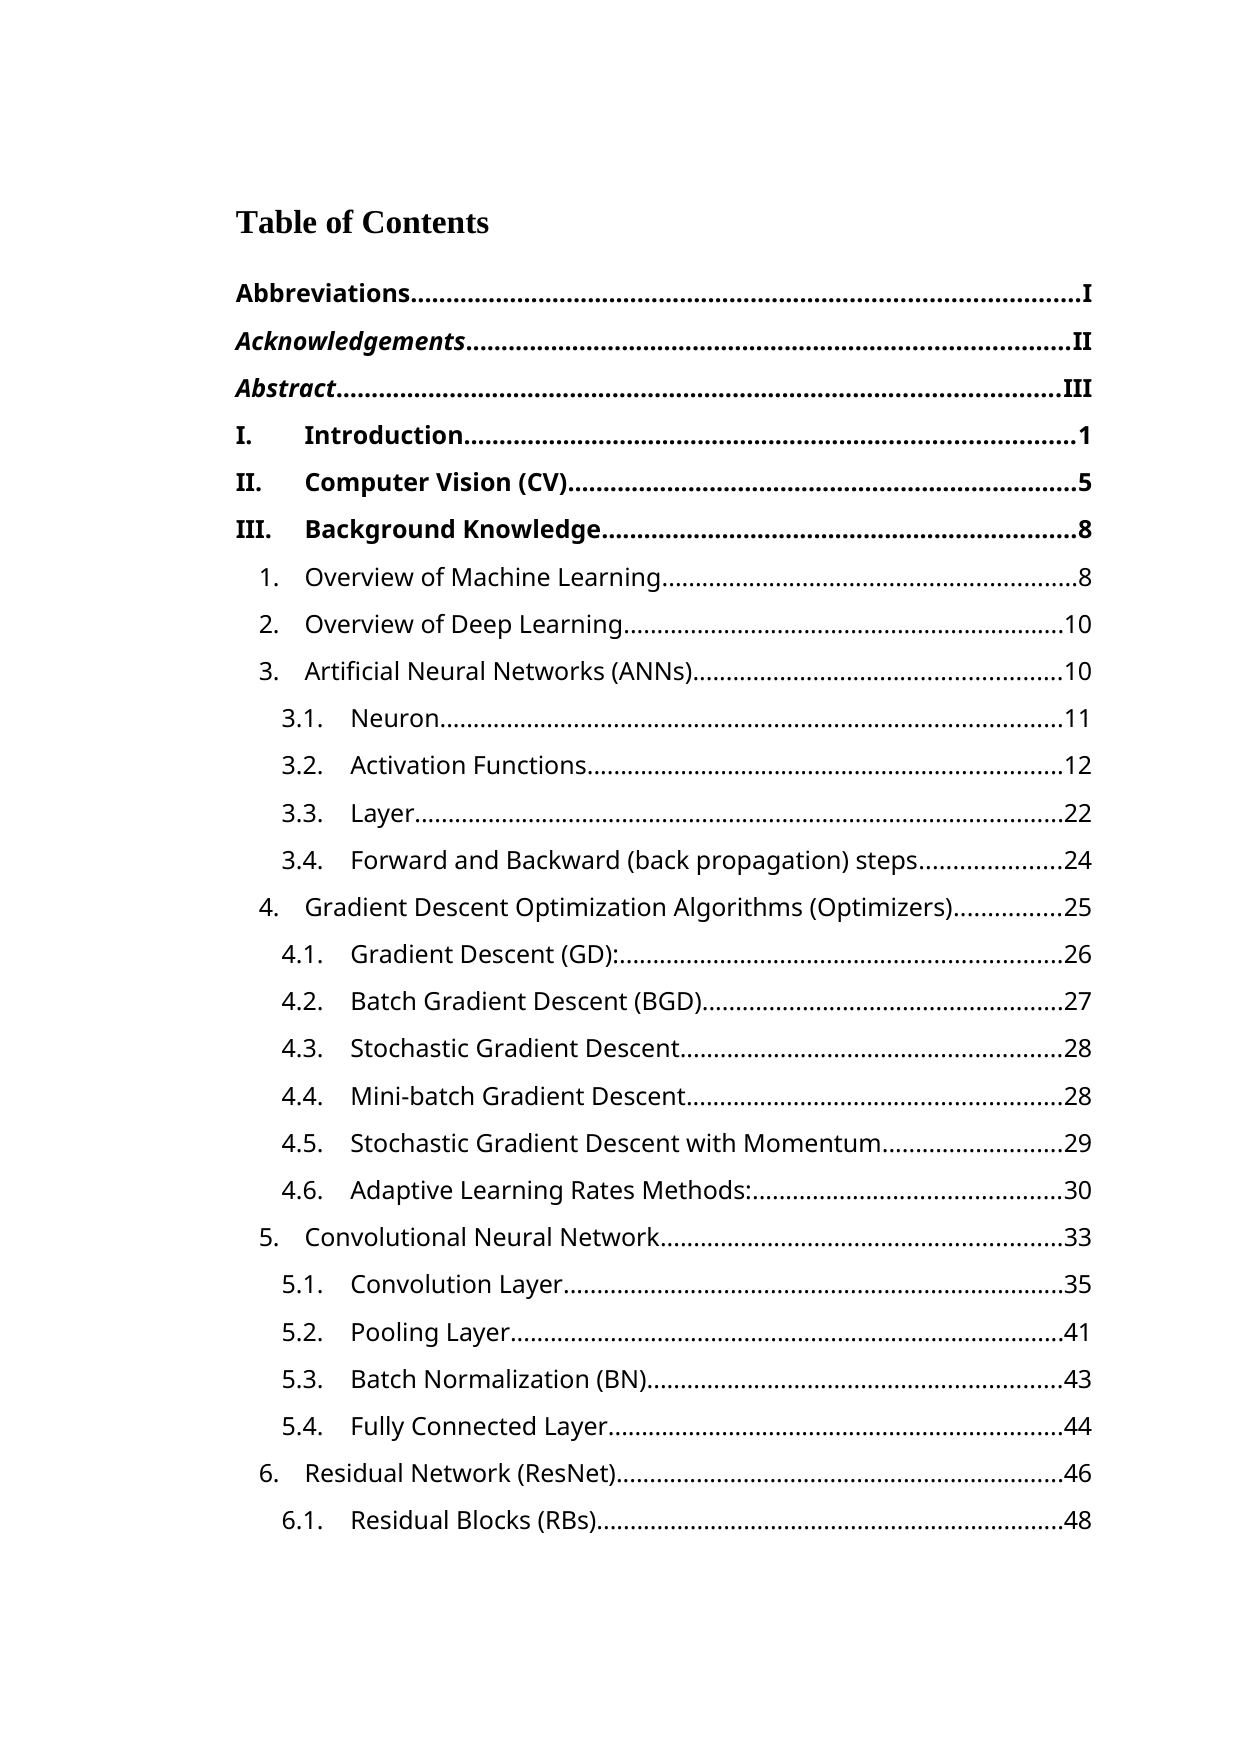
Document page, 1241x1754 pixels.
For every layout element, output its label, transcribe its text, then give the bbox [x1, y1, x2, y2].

subtitle Table of Contents [236, 202, 1093, 240]
